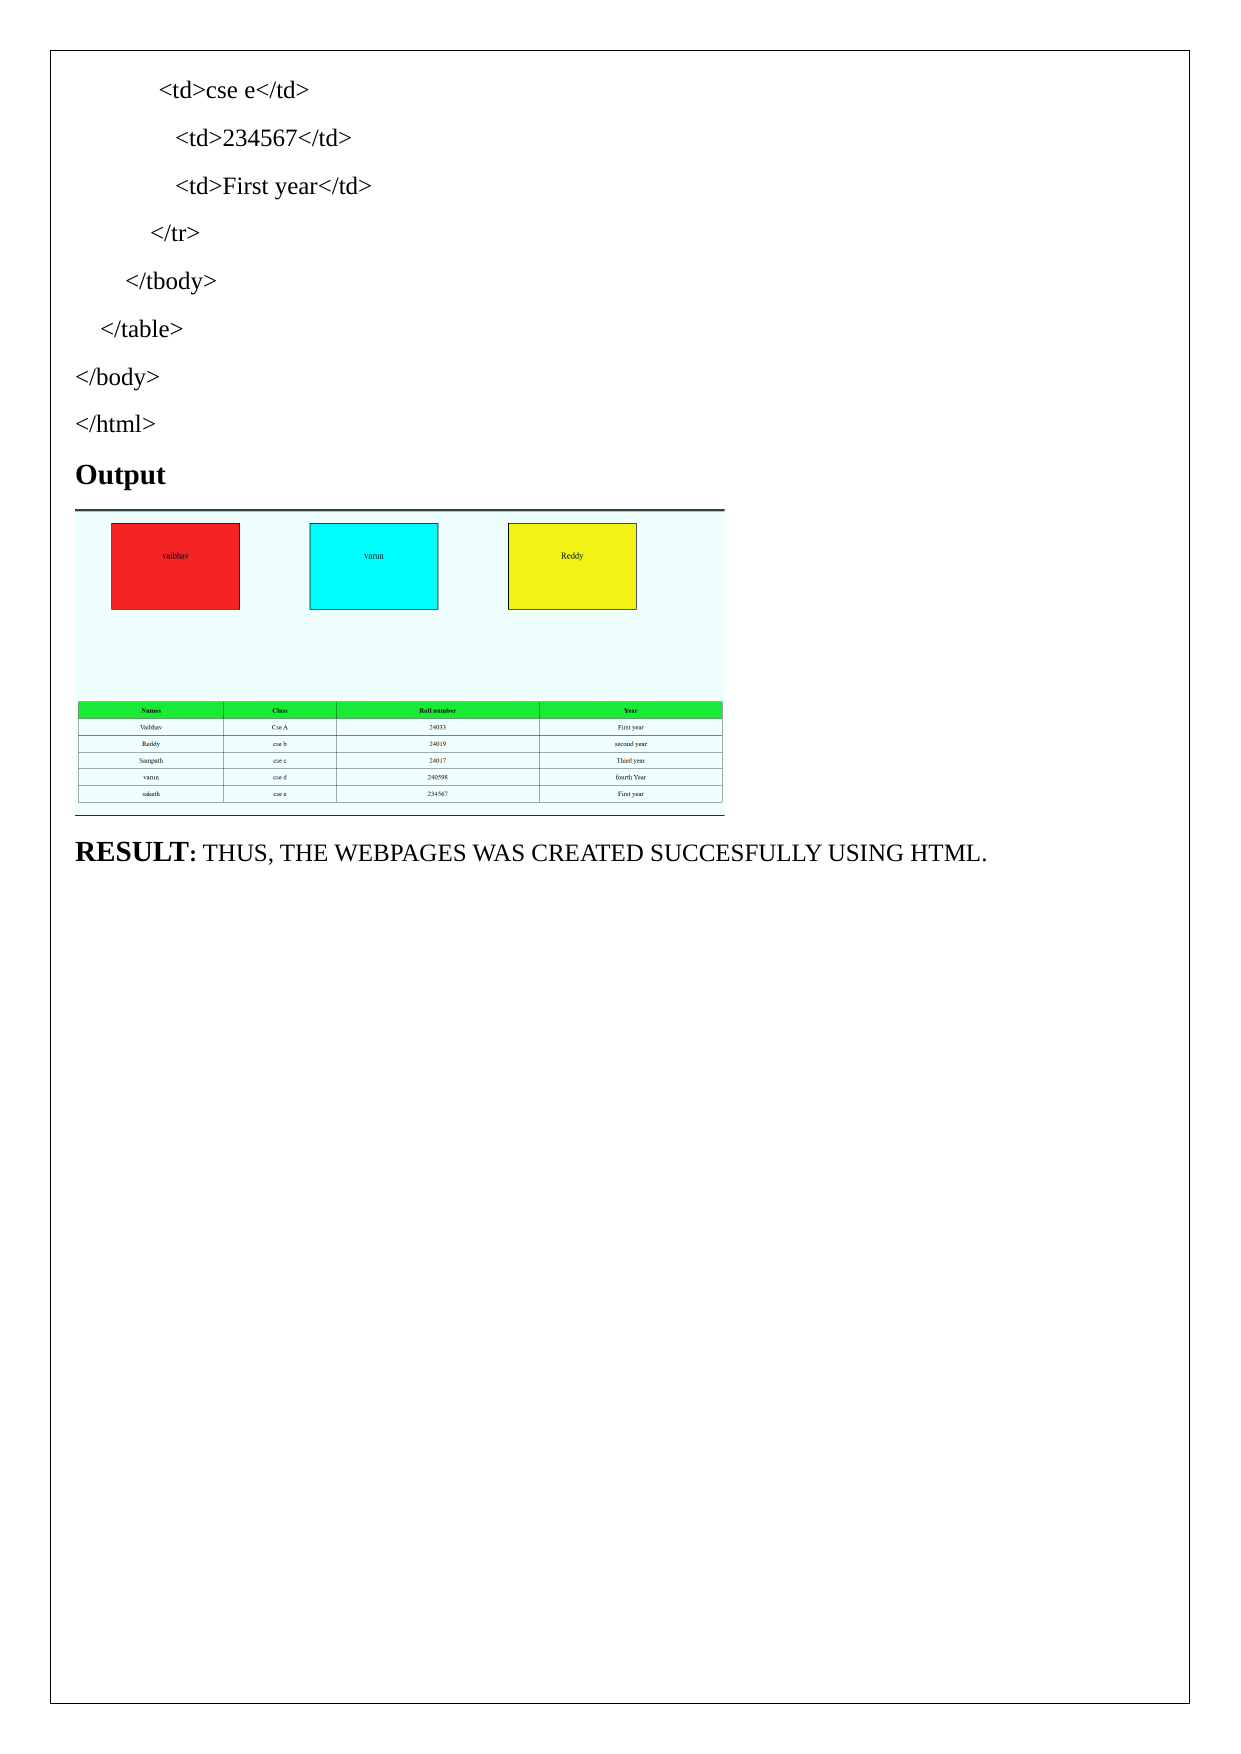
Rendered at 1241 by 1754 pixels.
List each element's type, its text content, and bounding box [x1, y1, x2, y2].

text </html> [75, 409, 1165, 438]
text <td>234567</td> [75, 123, 1165, 152]
text </tr> [75, 218, 1165, 247]
picture [75, 509, 725, 816]
text <td>First year</td> [75, 171, 1165, 199]
text </tbody> [75, 266, 1165, 295]
text </body> [75, 362, 1165, 390]
text <td>cse e</td> [75, 75, 1165, 104]
text </table> [75, 314, 1165, 343]
text RESULT: THUS, THE WEBPAGES WAS CREATED SUCCESFULLY USING HTML. [75, 834, 1165, 868]
text Output [75, 457, 1165, 491]
